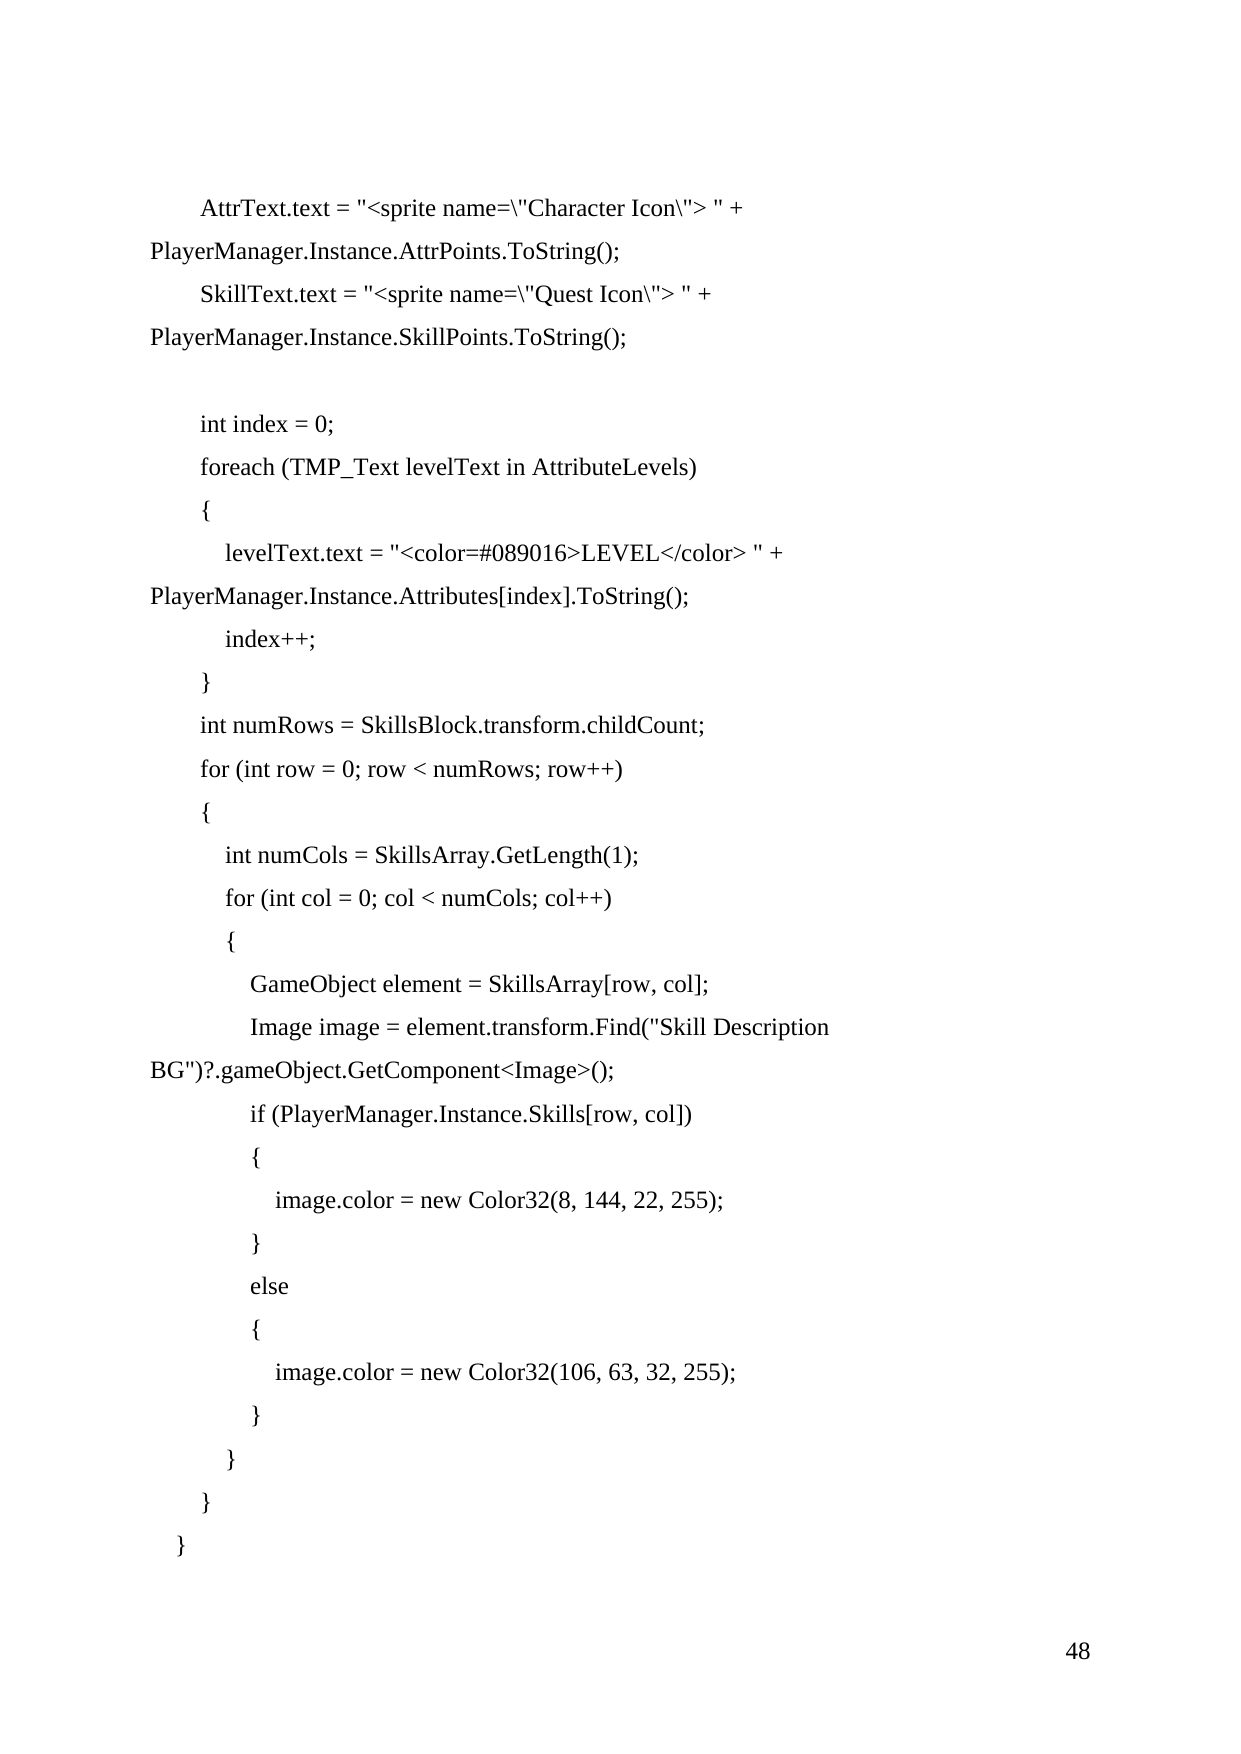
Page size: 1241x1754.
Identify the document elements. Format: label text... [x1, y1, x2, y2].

text int numRows = SkillsBlock.transform.childCount; [150, 711, 1090, 739]
text levelText.text = "<color=#089016>LEVEL</color> " + PlayerManager.Instance.Attributes[index].ToString(); [150, 538, 1090, 610]
text { [150, 1314, 1090, 1343]
text int index = 0; [150, 409, 1090, 437]
text AttrText.text = "<sprite name=\"Character Icon\"> " + PlayerManager.Instance.AttrPoints.ToString(); [150, 193, 1090, 265]
text { [150, 926, 1090, 955]
text image.color = new Color32(106, 63, 32, 255); [150, 1357, 1090, 1386]
text for (int col = 0; col < numCols; col++) [150, 883, 1090, 912]
text else [150, 1271, 1090, 1300]
text Image image = element.transform.Find("Skill Description BG")?.gameObject.GetComponent<Image>(); [150, 1012, 1090, 1084]
text } [150, 1530, 1090, 1559]
text foreach (TMP_Text levelText in AttributeLevels) [150, 452, 1090, 481]
text SkillText.text = "<sprite name=\"Quest Icon\"> " + PlayerManager.Instance.SkillPoints.ToString(); [150, 279, 1090, 351]
text for (int row = 0; row < numRows; row++) [150, 754, 1090, 782]
text GameObject element = SkillsArray[row, col]; [150, 969, 1090, 998]
text } [150, 667, 1090, 696]
text { [150, 495, 1090, 524]
text int numCols = SkillsArray.GetLength(1); [150, 840, 1090, 869]
text { [150, 797, 1090, 826]
text } [150, 1401, 1090, 1429]
text index++; [150, 624, 1090, 653]
text } [150, 1444, 1090, 1472]
text } [150, 1487, 1090, 1516]
text { [150, 1142, 1090, 1171]
text } [150, 1228, 1090, 1257]
text image.color = new Color32(8, 144, 22, 255); [150, 1185, 1090, 1214]
text if (PlayerManager.Instance.Skills[row, col]) [150, 1099, 1090, 1127]
